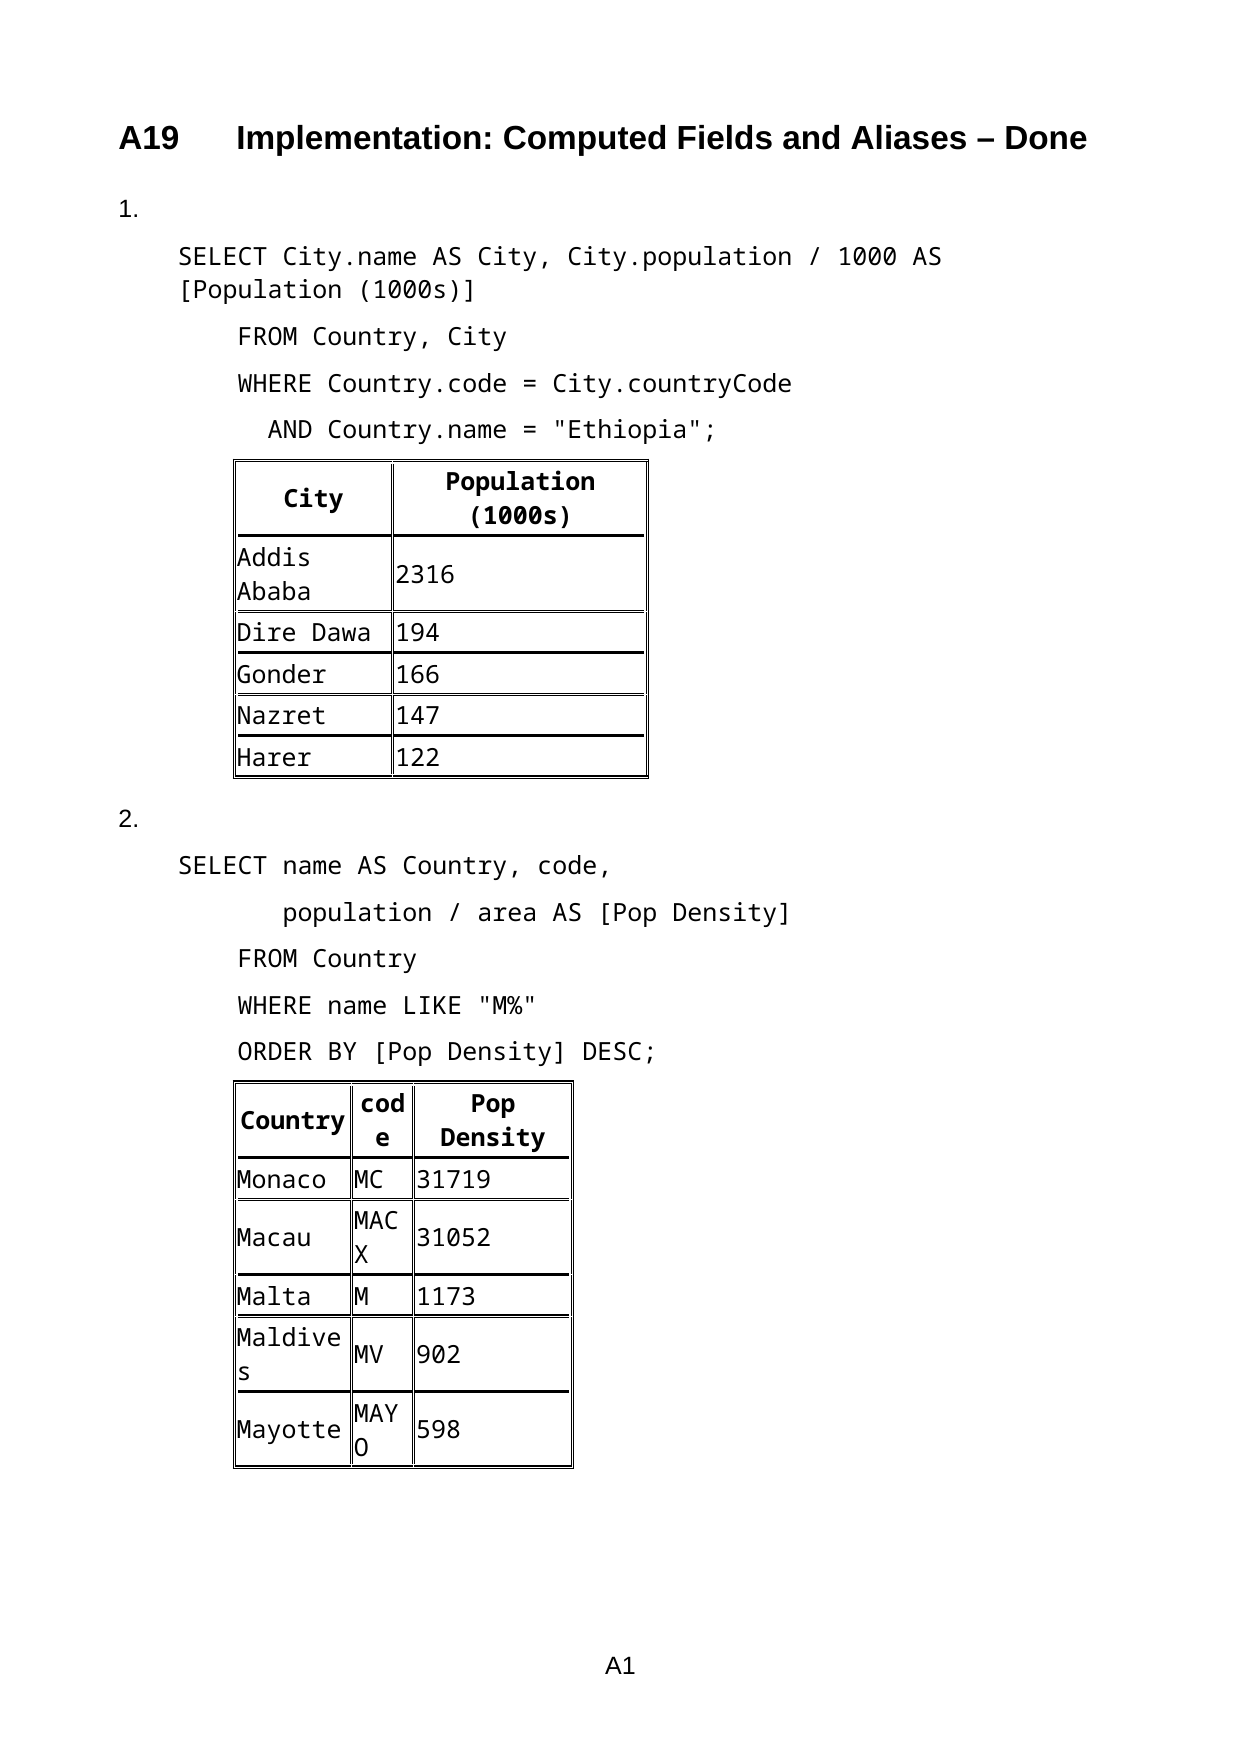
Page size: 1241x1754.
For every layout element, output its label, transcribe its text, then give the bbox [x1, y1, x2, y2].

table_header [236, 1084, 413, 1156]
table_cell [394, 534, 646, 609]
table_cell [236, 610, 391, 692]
text population / area AS [Pop Density] [177, 894, 1122, 928]
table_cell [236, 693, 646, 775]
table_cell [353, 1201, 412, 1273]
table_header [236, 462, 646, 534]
subtitle Implementation: Computed Fields and Aliases – Done [118, 118, 1122, 157]
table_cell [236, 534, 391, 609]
text WHERE name LIKE "M%" [177, 987, 1122, 1021]
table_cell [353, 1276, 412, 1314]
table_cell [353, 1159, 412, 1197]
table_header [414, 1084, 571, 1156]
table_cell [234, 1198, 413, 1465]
text FROM Country [177, 941, 1122, 975]
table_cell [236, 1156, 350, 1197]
text SELECT name AS Country, code, [177, 848, 1122, 882]
text ORDER BY [Pop Density] DESC; [177, 1034, 1122, 1068]
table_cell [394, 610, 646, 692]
text FROM Country, City [177, 319, 1122, 353]
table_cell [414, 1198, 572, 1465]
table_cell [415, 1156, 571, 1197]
text WHERE Country.code = City.countryCode [177, 365, 1122, 399]
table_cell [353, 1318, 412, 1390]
text AND Country.name = "Ethiopia"; [177, 412, 1122, 446]
text SELECT City.name AS City, City.population / 1000 AS [Population (1000s)] [177, 238, 1122, 306]
